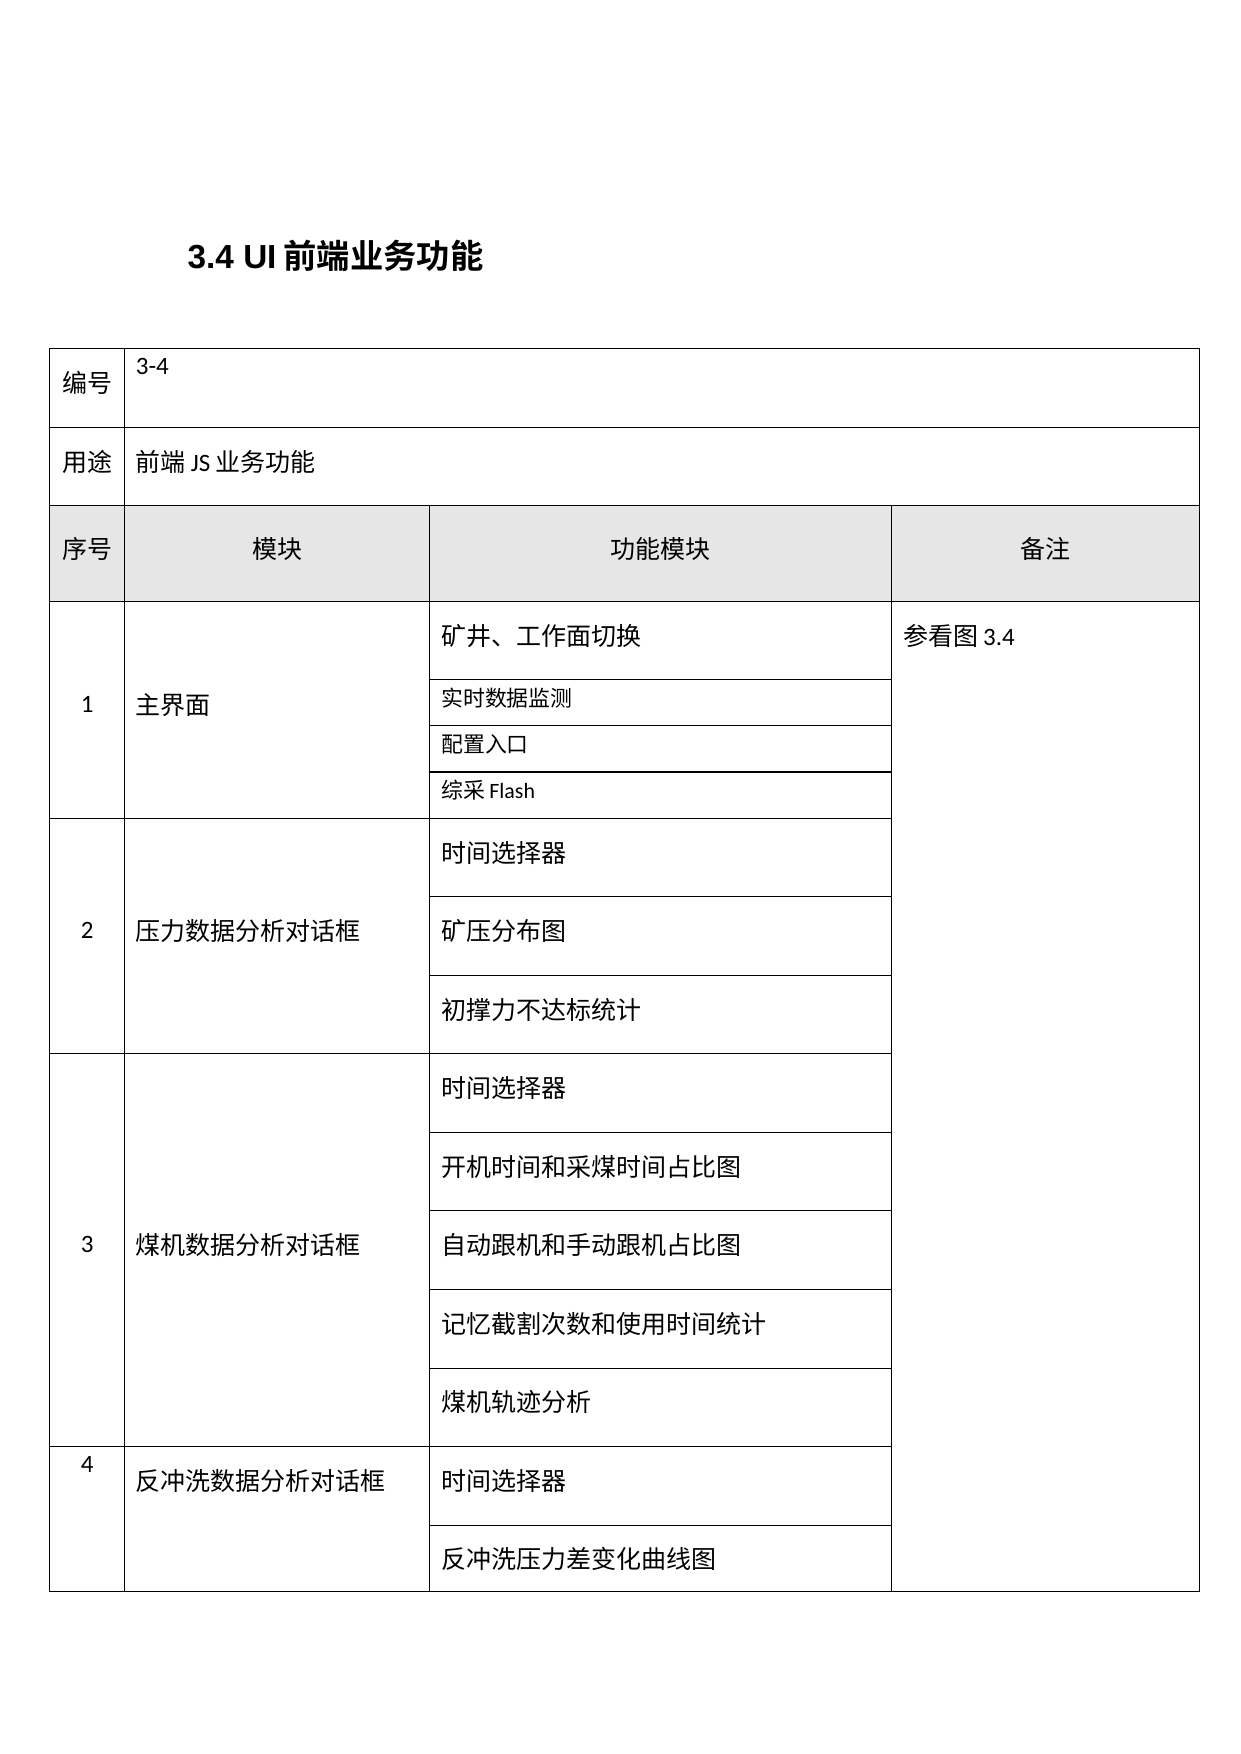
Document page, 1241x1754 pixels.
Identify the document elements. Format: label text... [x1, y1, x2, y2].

subtitle 3.4 UI前端业务功能 [187, 222, 1053, 287]
table_cell 压力数据分析对话框 [125, 819, 429, 1053]
table_cell 用途 [50, 428, 124, 505]
table_cell 矿井、工作面切换 [430, 602, 891, 679]
table_cell 煤机轨迹分析 [430, 1369, 891, 1446]
table_cell 记忆截割次数和使用时间统计 [430, 1290, 891, 1367]
table_cell 配置入口 [430, 726, 891, 771]
table_cell 反冲洗数据分析对话框 [125, 1447, 429, 1591]
table_cell 反冲洗压力差变化曲线图 [430, 1526, 891, 1591]
table_cell 开机时间和采煤时间占比图 [430, 1133, 891, 1210]
table_cell 时间选择器 [430, 1054, 891, 1132]
table_header 编号 [50, 349, 124, 427]
table_cell 功能模块 [430, 506, 891, 601]
table_cell 备注 [892, 506, 1199, 601]
table_cell 矿压分布图 [430, 897, 891, 975]
table_cell 自动跟机和手动跟机占比图 [430, 1211, 891, 1289]
table_cell 4 [50, 1447, 124, 1591]
table_cell 前端JS业务功能 [125, 428, 1199, 505]
table_cell 综采Flash [430, 773, 891, 818]
table_cell 时间选择器 [430, 819, 891, 896]
table_header 3-4 [125, 349, 1199, 427]
table_cell 1 [50, 602, 124, 818]
table_cell 煤机数据分析对话框 [125, 1054, 429, 1446]
table_cell 3 [50, 1054, 124, 1446]
table_cell 实时数据监测 [430, 680, 891, 725]
table_cell 时间选择器 [430, 1447, 891, 1524]
table_cell 2 [50, 819, 124, 1053]
table_cell 模块 [125, 506, 429, 601]
table_cell 参看图3.4 [892, 602, 1199, 1591]
table_cell 主界面 [125, 602, 429, 818]
table_cell 序号 [50, 506, 124, 601]
table_cell 初撑力不达标统计 [430, 976, 891, 1053]
